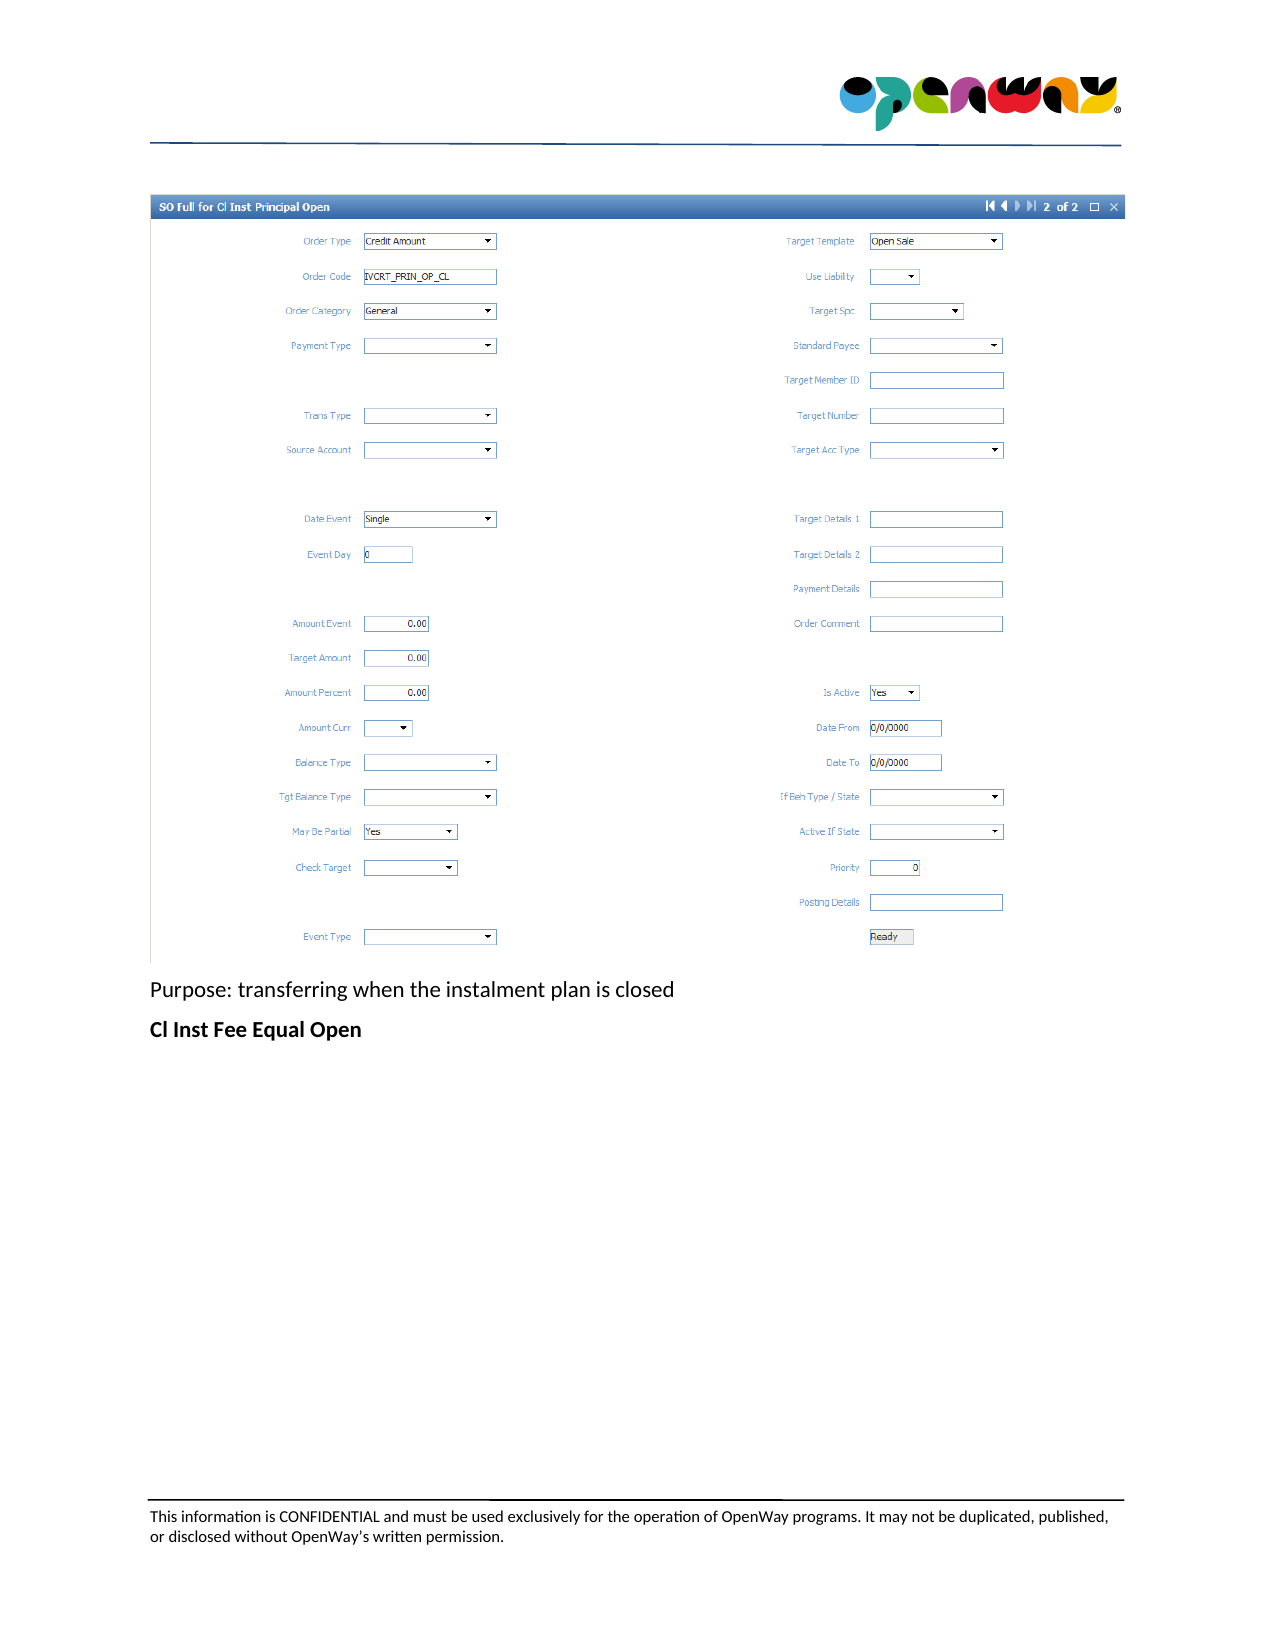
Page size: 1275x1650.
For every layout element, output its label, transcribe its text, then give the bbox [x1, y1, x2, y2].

text Cl Inst Fee Equal Open [150, 1015, 1125, 1043]
picture [832, 75, 1125, 139]
text Purpose: transferring when the instalment plan is closed [150, 975, 1125, 1003]
picture [150, 194, 1125, 963]
